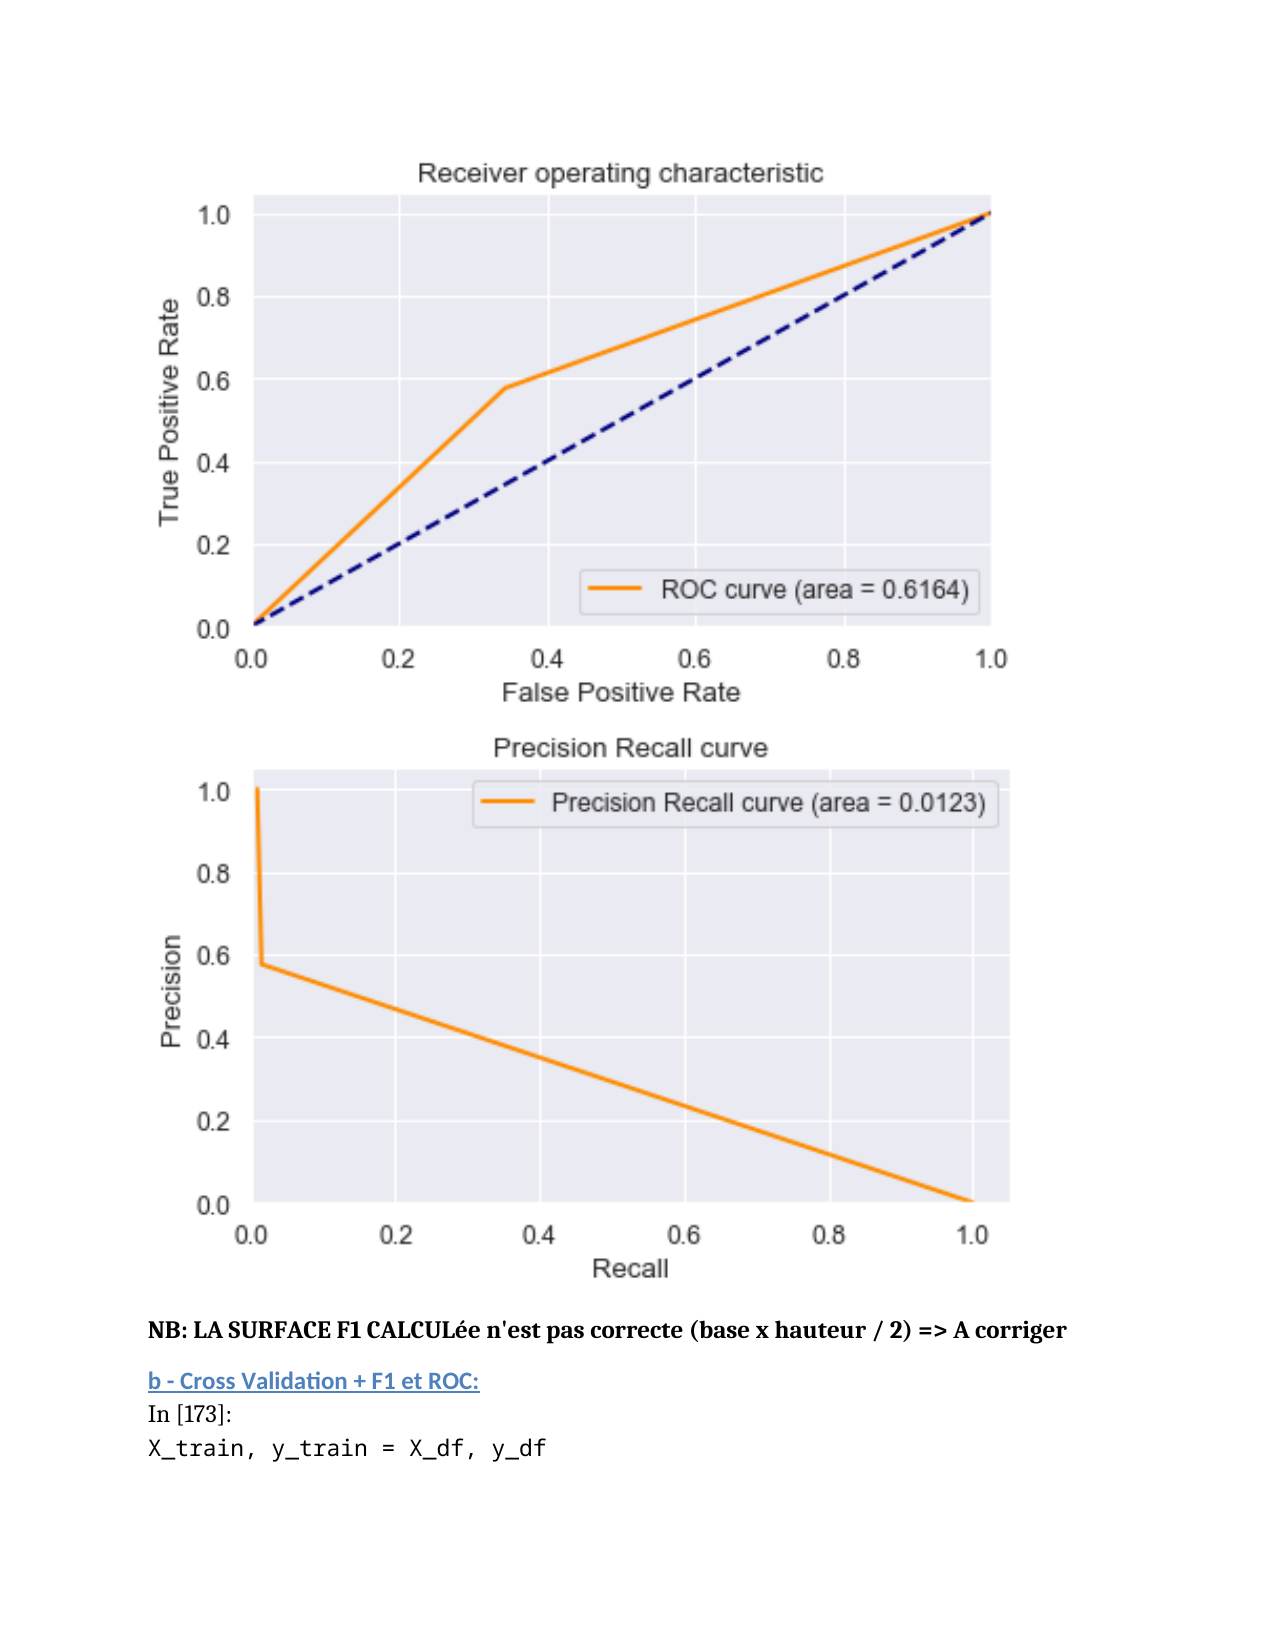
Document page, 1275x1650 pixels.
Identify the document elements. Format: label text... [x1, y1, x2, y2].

text NB: LA SURFACE F1 CALCULée n'est pas correcte (base x hauteur / 2) => A corriger [148, 1316, 1127, 1344]
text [148, 1432, 1127, 1492]
picture [147, 724, 1023, 1297]
subtitle b - Cross Validation + F1 et ROC: [148, 1365, 1127, 1396]
picture [147, 147, 1023, 721]
text In [173]: [148, 1399, 1127, 1428]
